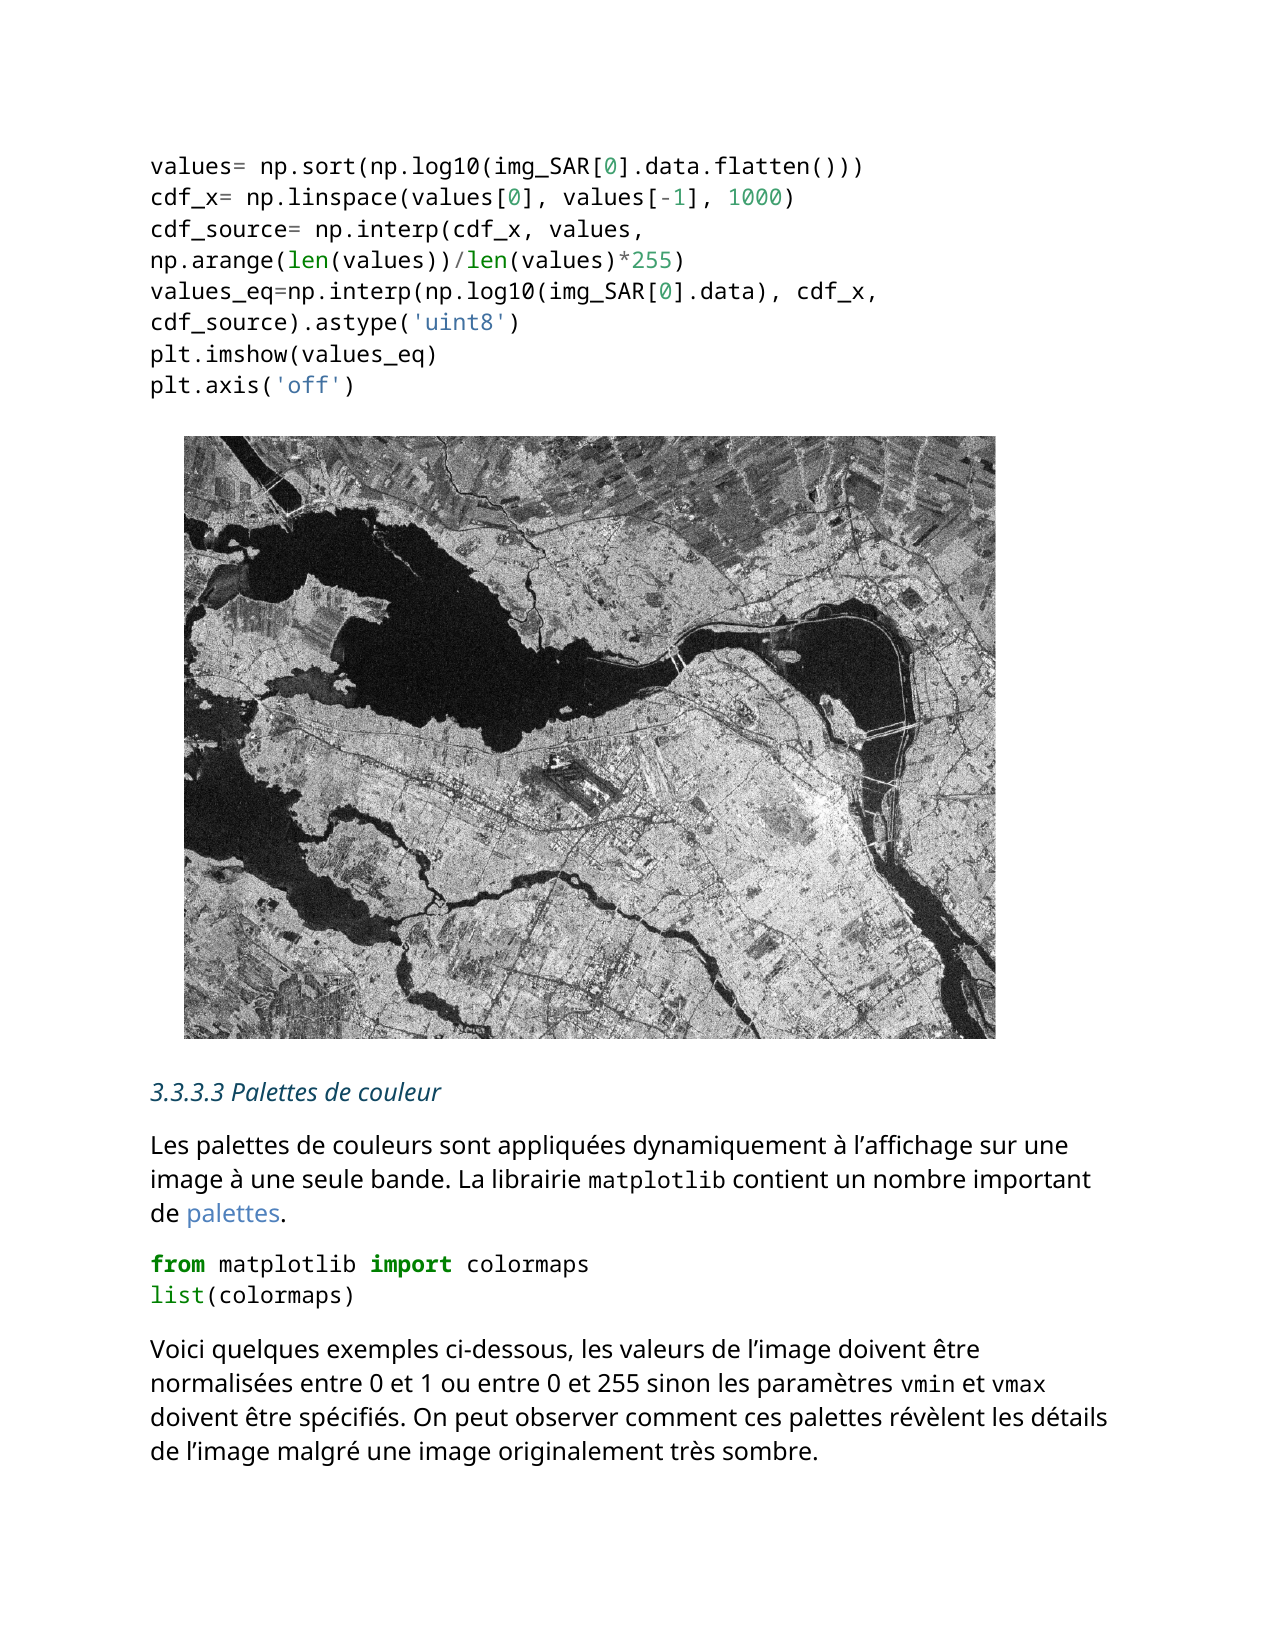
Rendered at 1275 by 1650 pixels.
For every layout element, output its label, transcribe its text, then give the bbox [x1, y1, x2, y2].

picture [168, 420, 1010, 1054]
text values= np.sort(np.log10(img_SAR[0].data.flatten())) cdf_x= np.linspace(values[0], values[-1], 1000) cdf_source= np.interp(cdf_x, values, np.arange(len(values))/len(values)*255) values_eq=np.interp(np.log10(img_SAR[0].data), cdf_x, cdf_source).astype('uint8') plt.imshow(values_eq) plt.axis('off') [150, 150, 1125, 400]
subtitle 3.3.3.3 Palettes de couleur [150, 1074, 1125, 1108]
text Les palettes de couleurs sont appliquées dynamiquement à l’affichage sur une image à une seule bande. La librairie matplotlib contient un nombre important de palettes. [150, 1127, 1125, 1229]
text from matplotlib import colormaps list(colormaps) [150, 1248, 1125, 1311]
text Voici quelques exemples ci-dessous, les valeurs de l’image doivent être normalisées entre 0 et 1 ou entre 0 et 255 sinon les paramètres vmin et vmax doivent être spécifiés. On peut observer comment ces palettes révèlent les détails de l’image malgré une image originalement très sombre. [150, 1332, 1125, 1468]
